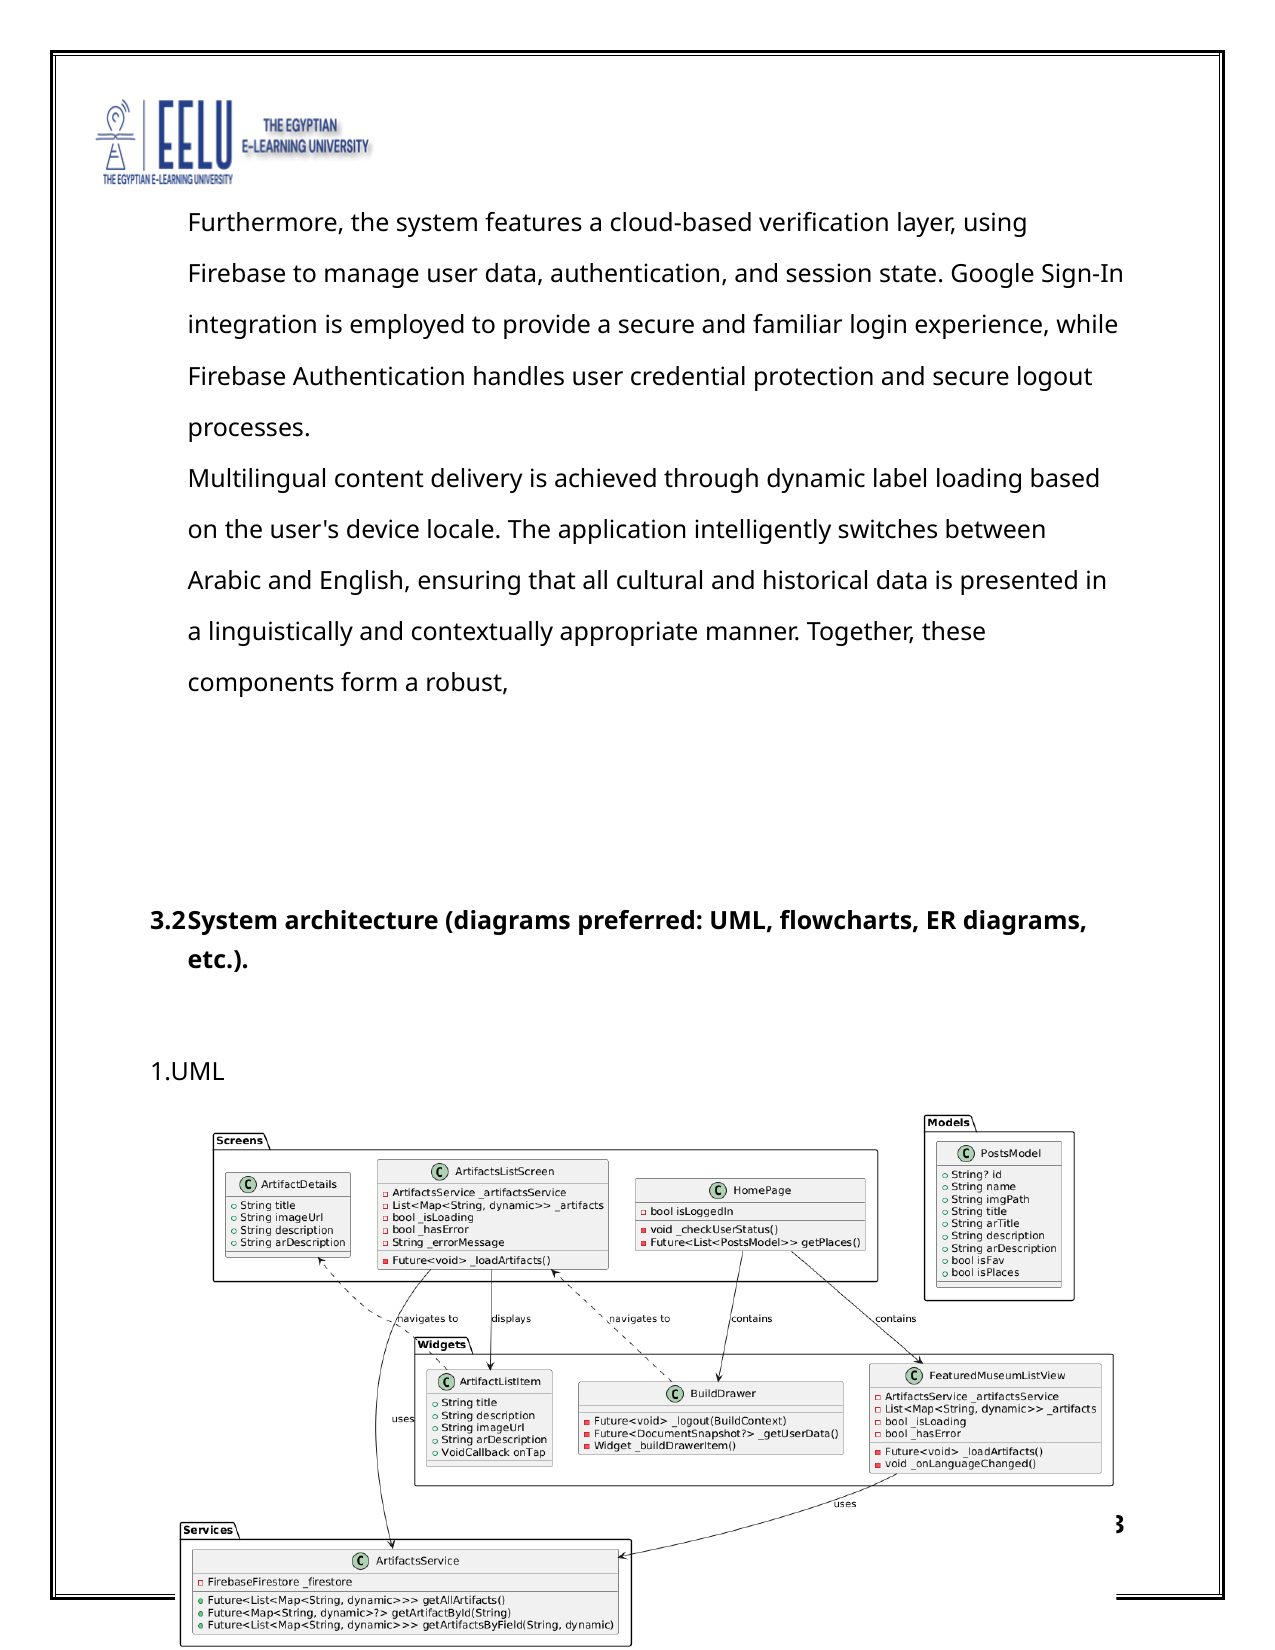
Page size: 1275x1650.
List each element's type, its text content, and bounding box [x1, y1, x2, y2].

list Multilingual content delivery is achieved through dynamic label loading based on the user's device locale. The application intelligently switches between Arabic and English, ensuring that all cultural and historical data is presented in a linguistically and contextually appropriate manner. Together, these components form a robust, [187, 460, 1125, 698]
list Furthermore, the system features a cloud-based verification layer, using Firebase to manage user data, authentication, and session state. Google Sign-In integration is employed to provide a secure and familiar login experience, while Firebase Authentication handles user credential protection and secure logout processes. [187, 150, 1125, 443]
text 1.UML [150, 1054, 1125, 1088]
list System architecture (diagrams preferred: UML, flowcharts, ER diagrams, etc.). [150, 903, 1125, 976]
picture [80, 75, 374, 188]
picture [175, 1110, 1117, 1650]
